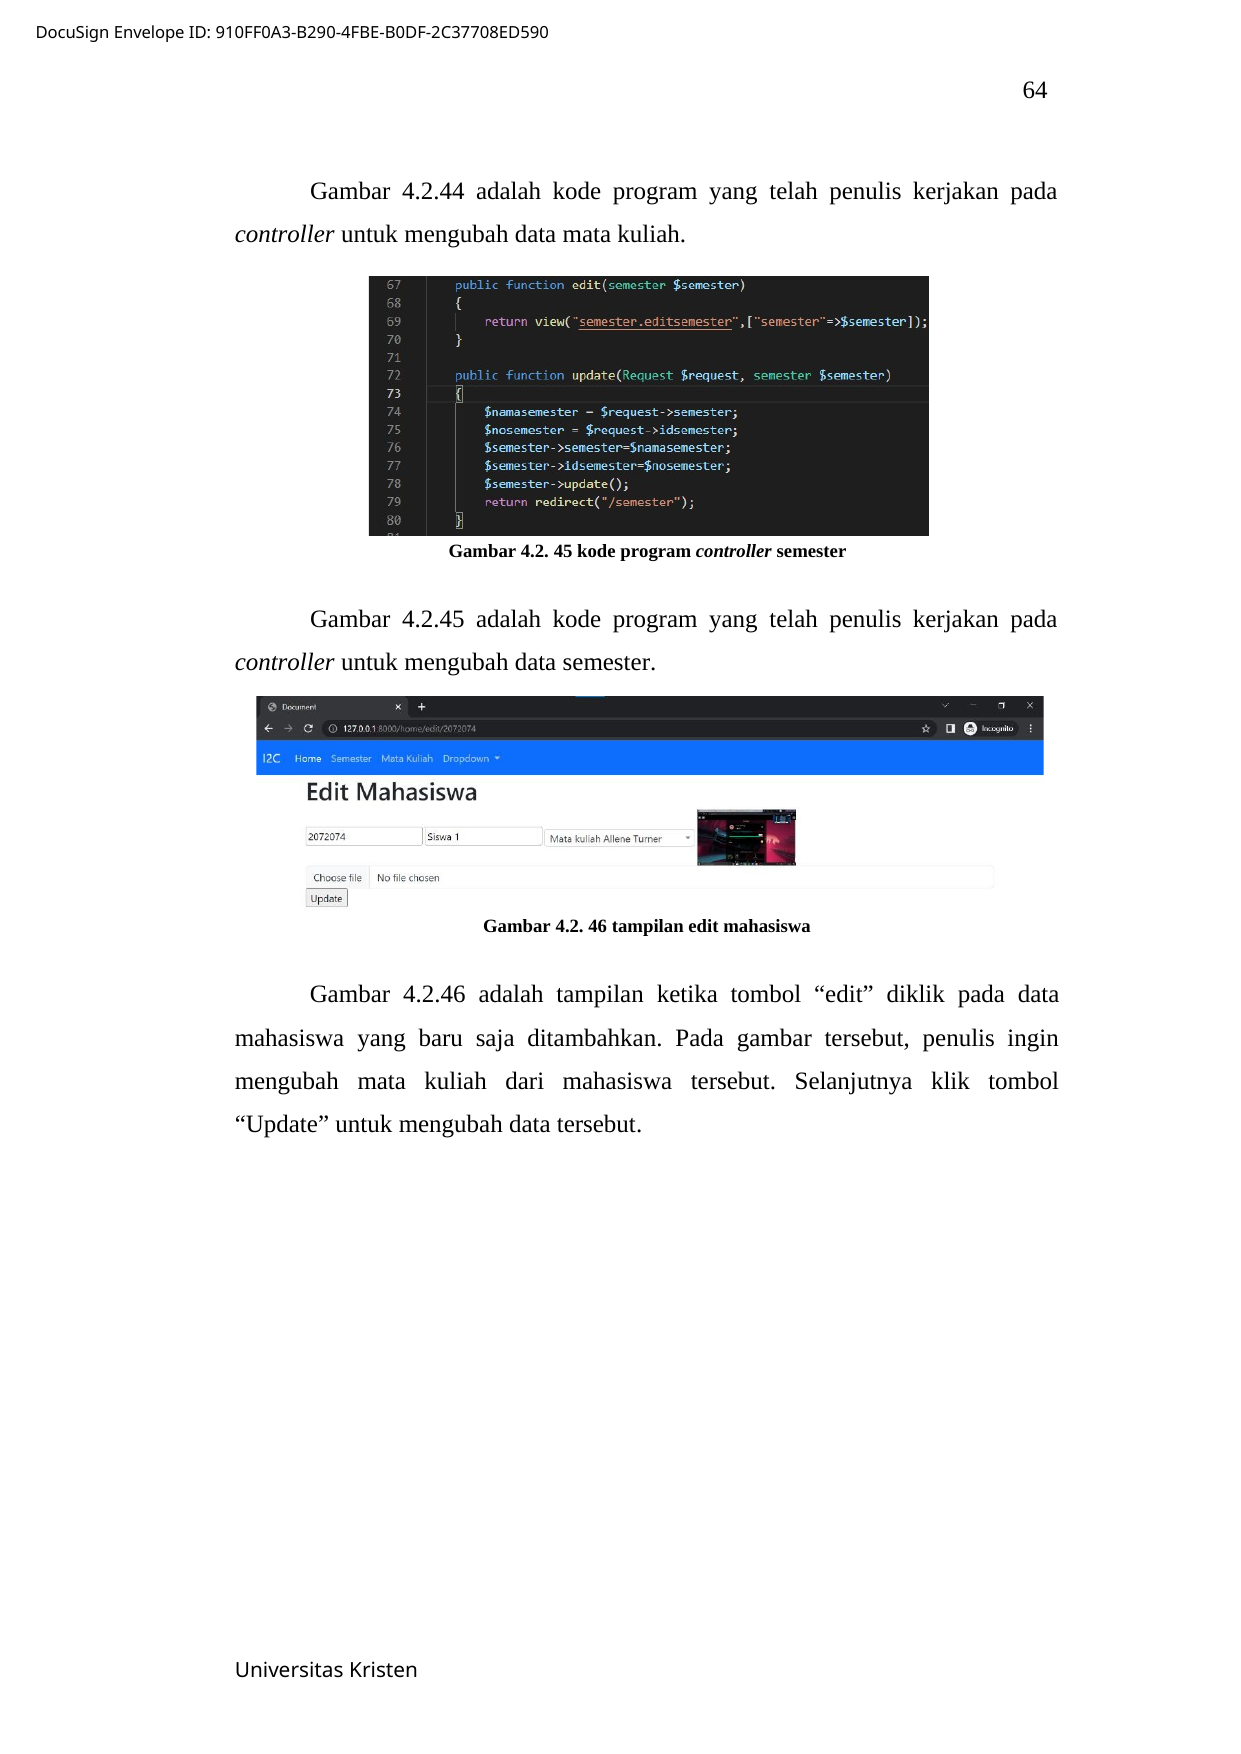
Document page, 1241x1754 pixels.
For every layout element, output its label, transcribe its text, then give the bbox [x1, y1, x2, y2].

picture [368, 276, 929, 536]
picture [256, 696, 1044, 910]
text Gambar 4.2. 46 tampilan edit mahasiswa [334, 910, 959, 936]
text Gambar 4.2.46 adalah tampilan ketika tombol “edit” diklik pada data mahasiswa yang baru saja ditambahkan. Pada gambar tersebut, penulis ingin mengubah mata kuliah dari mahasiswa tersebut. Selanjutnya klik tombol “Update” untuk mengubah data tersebut. [234, 979, 1059, 1138]
text Gambar 4.2.45 adalah kode program yang telah penulis kerjakan pada [310, 604, 1098, 633]
text controller untuk mengubah data semester. [234, 647, 1098, 676]
text Gambar 4.2.44 adalah kode program yang telah penulis kerjakan pada [310, 176, 1098, 204]
text controller untuk mengubah data mata kuliah. [234, 219, 1098, 248]
